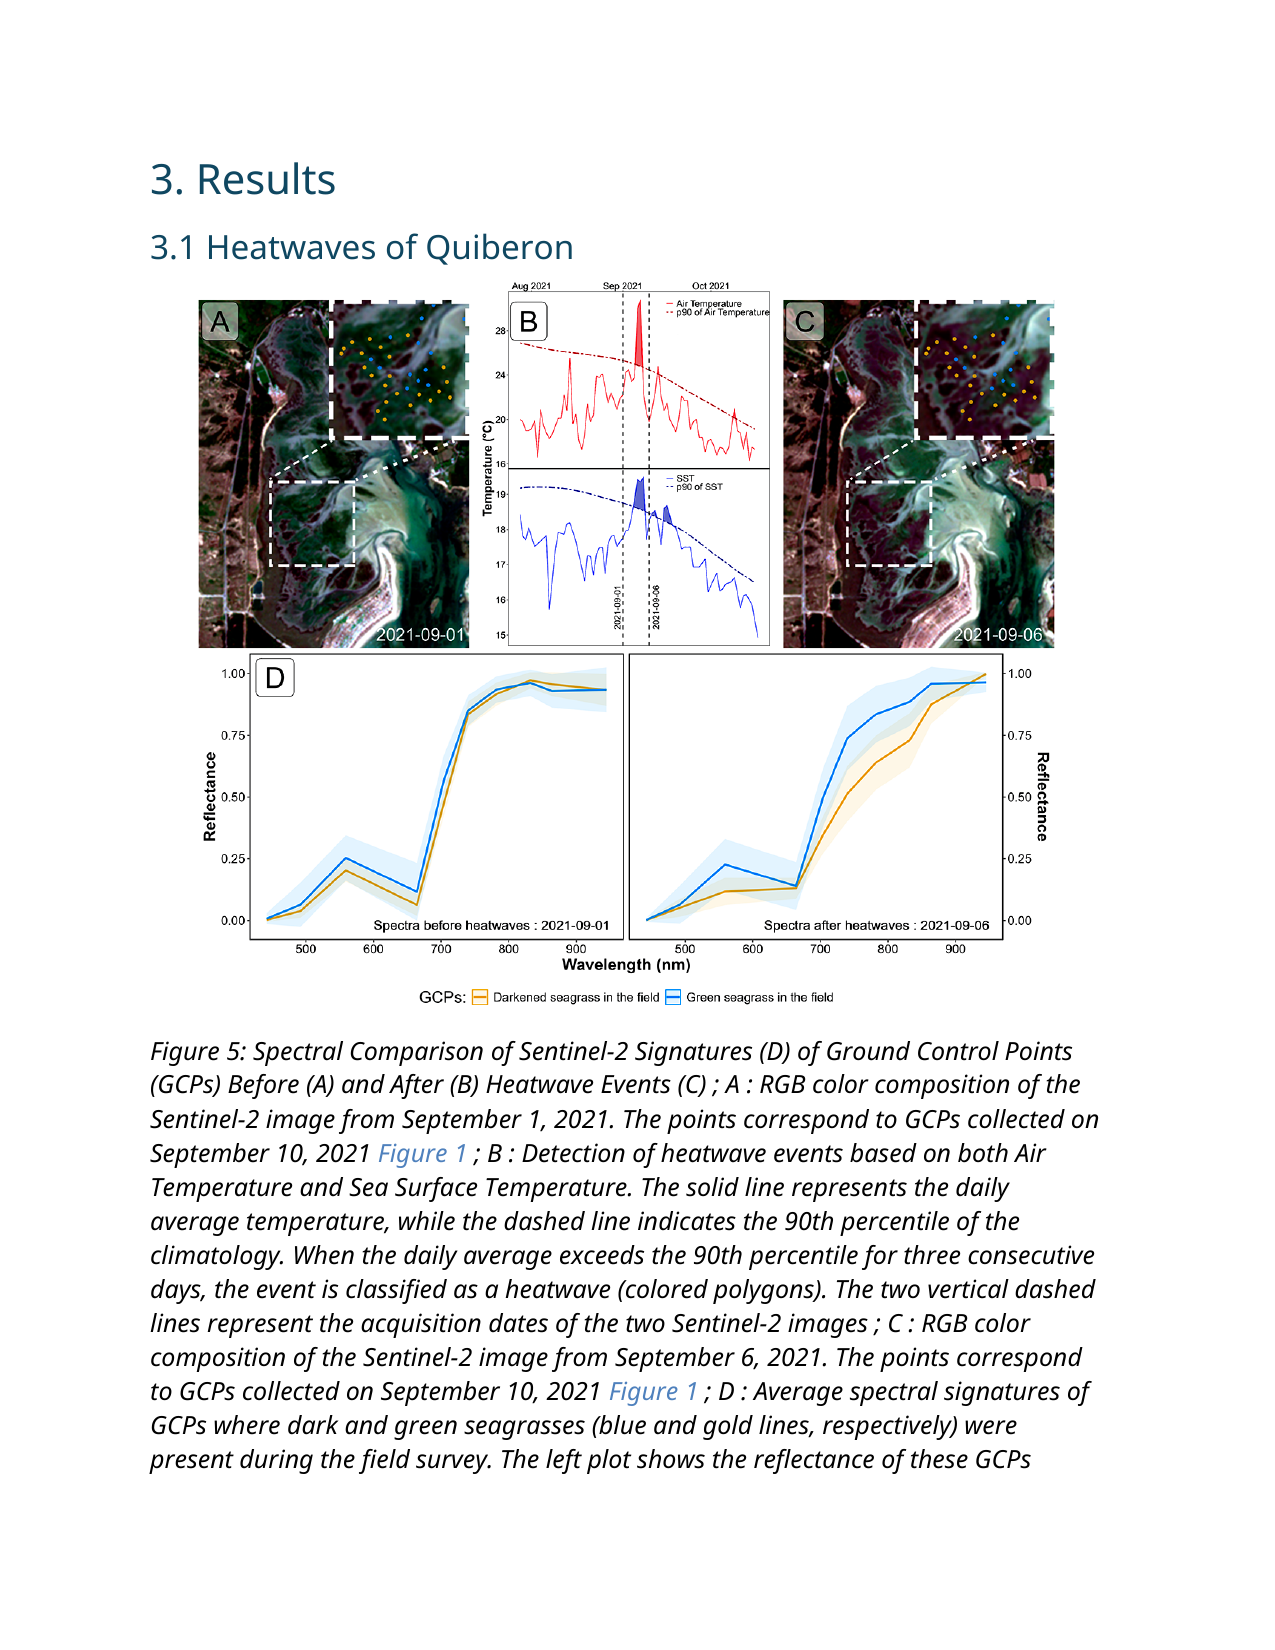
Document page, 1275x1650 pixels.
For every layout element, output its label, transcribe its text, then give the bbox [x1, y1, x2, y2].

subtitle 3. Results [150, 150, 1125, 207]
picture [188, 281, 1064, 1013]
subtitle 3.1 Heatwaves of Quiberon [150, 223, 1125, 269]
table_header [139, 277, 1114, 1476]
